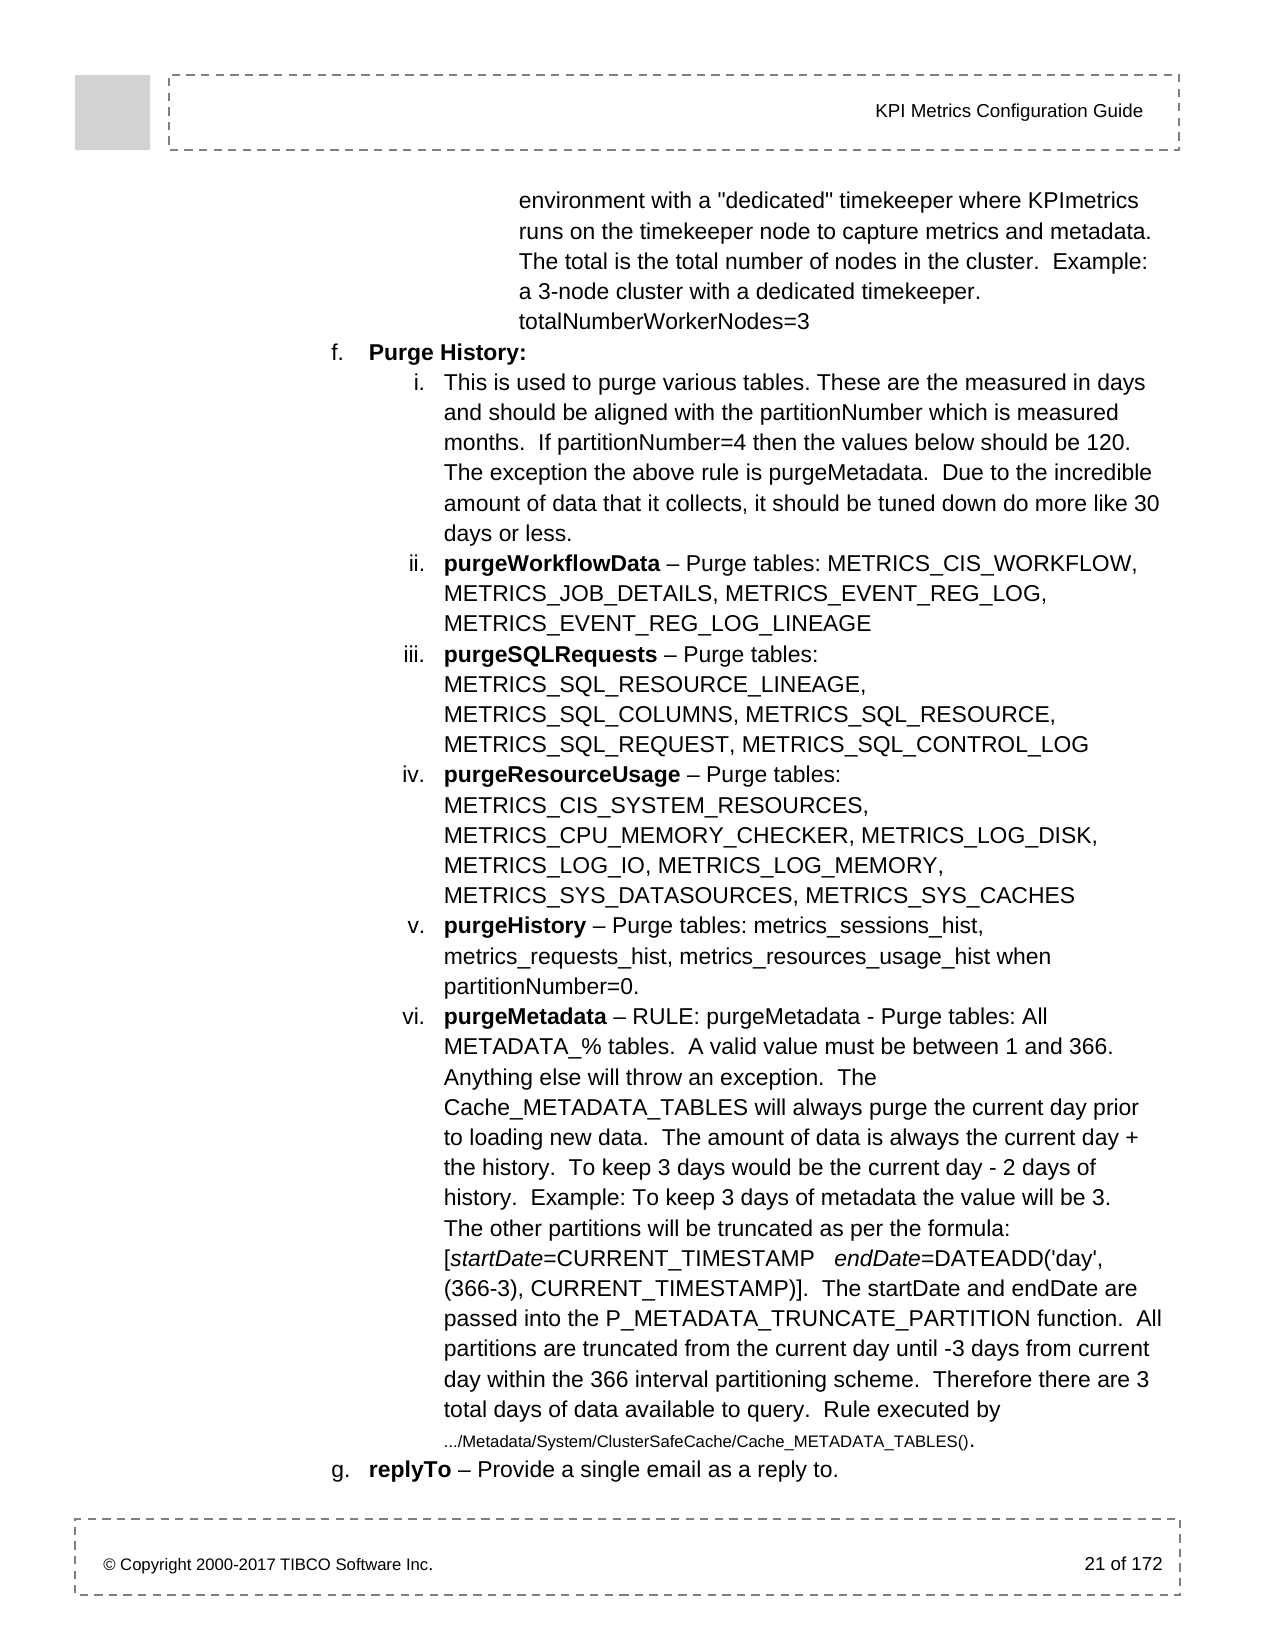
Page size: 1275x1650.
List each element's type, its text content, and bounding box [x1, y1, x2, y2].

list purgeMetadata – RULE: purgeMetadata - Purge tables: All METADATA_% tables. A valid value must be between 1 and 366. Anything else will throw an exception. The Cache_METADATA_TABLES will always purge the current day prior to loading new data. The amount of data is always the current day + the history. To keep 3 days would be the current day - 2 days of history. Example: To keep 3 days of metadata the value will be 3. The other partitions will be truncated as per the formula: [startDate=CURRENT_TIMESTAMP endDate=DATEADD('day', (366-3), CURRENT_TIMESTAMP)]. The startDate and endDate are passed into the P_METADATA_TRUNCATE_PARTITION function. All partitions are truncated from the current day until -3 days from current day within the 366 interval partitioning scheme. Therefore there are 3 total days of data available to query. Rule executed by .../Metadata/System/ClusterSafeCache/Cache_METADATA_TABLES(). [425, 1003, 1162, 1452]
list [481, 187, 1162, 335]
list purgeSQLRequests – Purge tables: METRICS_SQL_RESOURCE_LINEAGE, METRICS_SQL_COLUMNS, METRICS_SQL_RESOURCE, METRICS_SQL_REQUEST, METRICS_SQL_CONTROL_LOG [425, 641, 1162, 758]
list purgeWorkflowData – Purge tables: METRICS_CIS_WORKFLOW, METRICS_JOB_DETAILS, METRICS_EVENT_REG_LOG, METRICS_EVENT_REG_LOG_LINEAGE [425, 550, 1162, 637]
list This is used to purge various tables. These are the measured in days and should be aligned with the partitionNumber which is measured months. If partitionNumber=4 then the values below should be 120. The exception the above rule is purgeMetadata. Due to the incredible amount of data that it collects, it should be tuned down do more like 30 days or less. [425, 369, 1162, 546]
list Purge History: [331, 338, 1162, 365]
list replyTo – Provide a single email as a reply to. [331, 1456, 1162, 1483]
list purgeHistory – Purge tables: metrics_sessions_hist, metrics_requests_hist, metrics_resources_usage_hist when partitionNumber=0. [425, 912, 1162, 999]
list purgeResourceUsage – Purge tables: METRICS_CIS_SYSTEM_RESOURCES, METRICS_CPU_MEMORY_CHECKER, METRICS_LOG_DISK, METRICS_LOG_IO, METRICS_LOG_MEMORY, METRICS_SYS_DATASOURCES, METRICS_SYS_CACHES [425, 761, 1162, 909]
